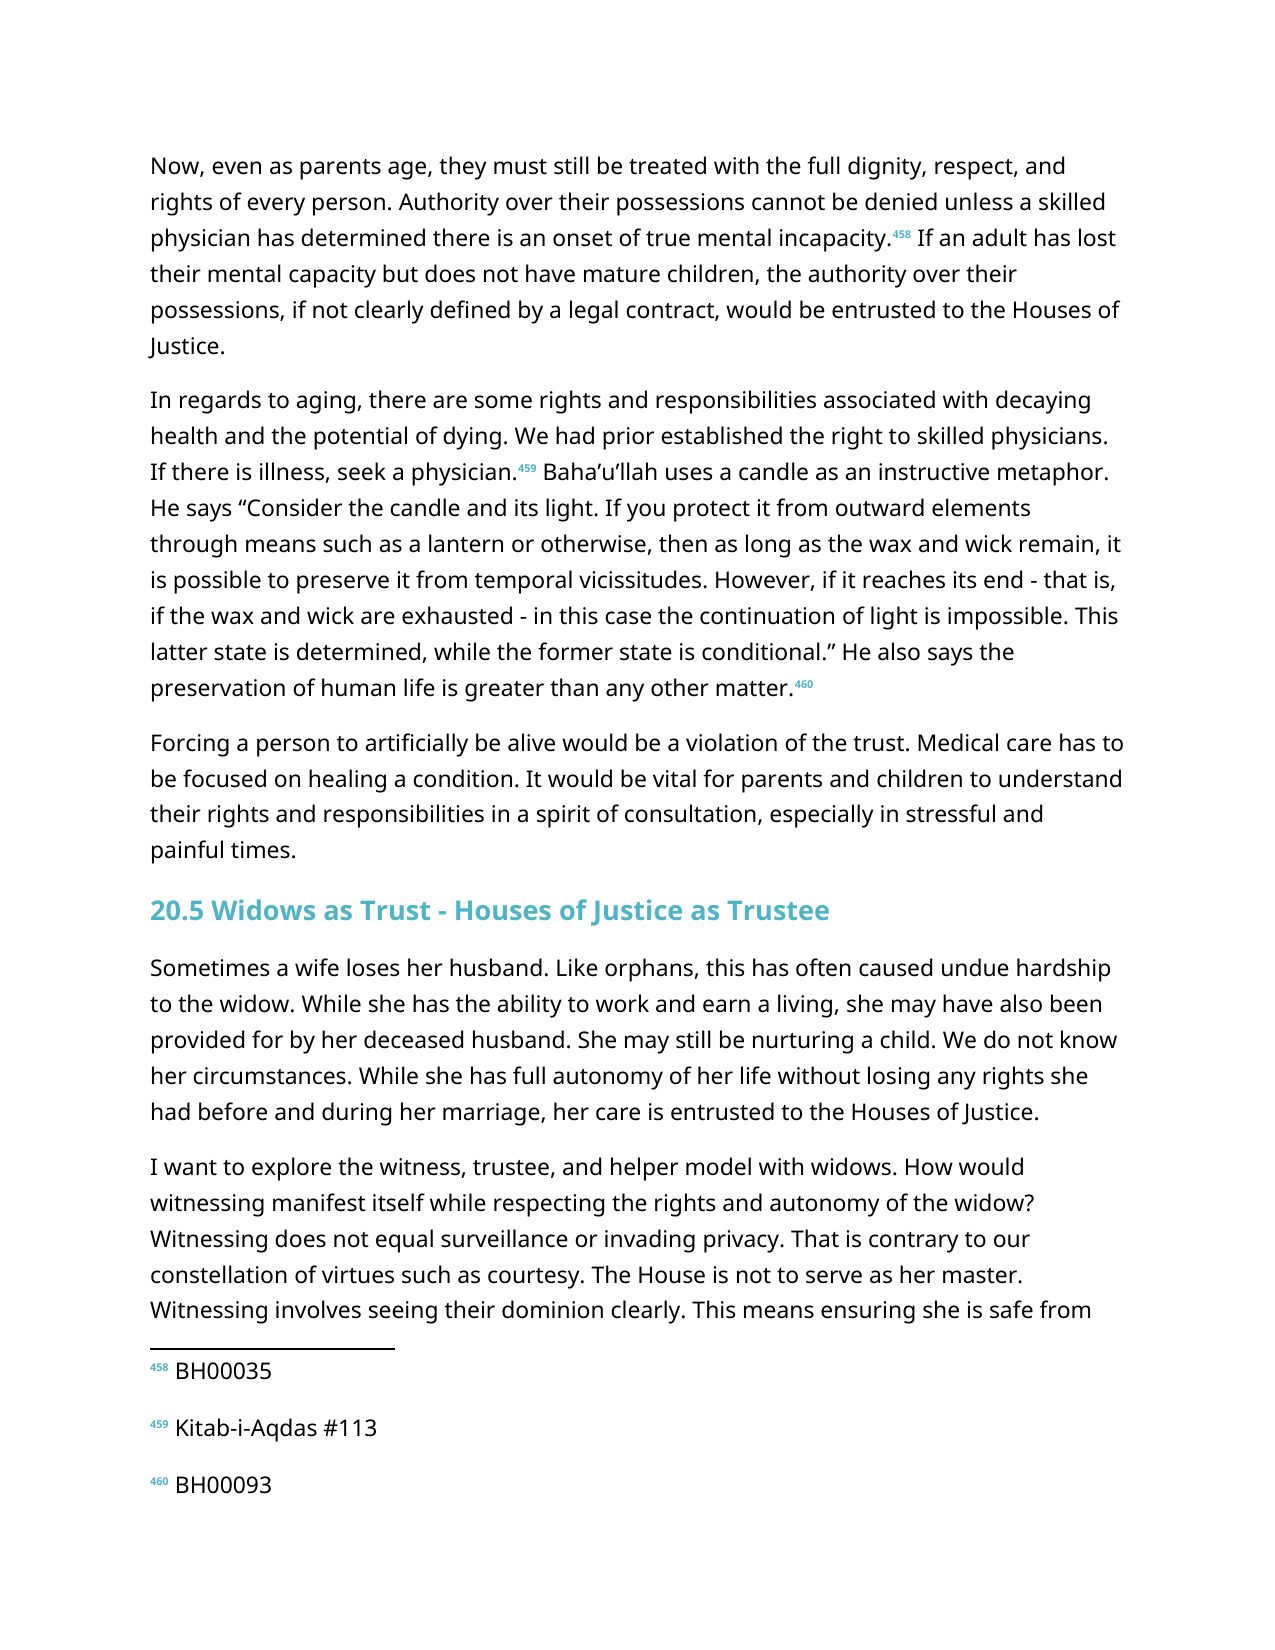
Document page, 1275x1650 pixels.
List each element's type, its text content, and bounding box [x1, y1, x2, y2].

text In regards to aging, there are some rights and responsibilities associated with decaying health and the potential of dying. We had prior established the right to skilled physicians. If there is illness, seek a physician. Baha’u’llah uses a candle as an instructive metaphor. He says “Consider the candle and its light. If you protect it from outward elements through means such as a lantern or otherwise, then as long as the wax and wick remain, it is possible to preserve it from temporal vicissitudes. However, if it reaches its end - that is, if the wax and wick are exhausted - in this case the continuation of light is impossible. This latter state is determined, while the former state is conditional.” He also says the preservation of human life is greater than any other matter. [150, 384, 1125, 703]
subtitle 20.5 Widows as Trust - Houses of Justice as Trustee [150, 891, 1125, 928]
text Sometimes a wife loses her husband. Like orphans, this has often caused undue hardship to the widow. While she has the ability to work and earn a living, she may have also been provided for by her deceased husband. She may still be nurturing a child. We do not know her circumstances. While she has full autonomy of her life without losing any rights she had before and during her marriage, her care is entrusted to the Houses of Justice. [150, 952, 1125, 1127]
text Forcing a person to artificially be alive would be a violation of the trust. Medical care has to be focused on healing a condition. It would be vital for parents and children to understand their rights and responsibilities in a spirit of consultation, especially in stressful and painful times. [150, 727, 1125, 866]
text Now, even as parents age, they must still be treated with the full dignity, respect, and rights of every person. Authority over their possessions cannot be denied unless a skilled physician has determined there is an onset of true mental incapacity. If an adult has lost their mental capacity but does not have mature children, the authority over their possessions, if not clearly defined by a legal contract, would be entrusted to the Houses of Justice. [150, 150, 1125, 361]
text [150, 1151, 1125, 1326]
